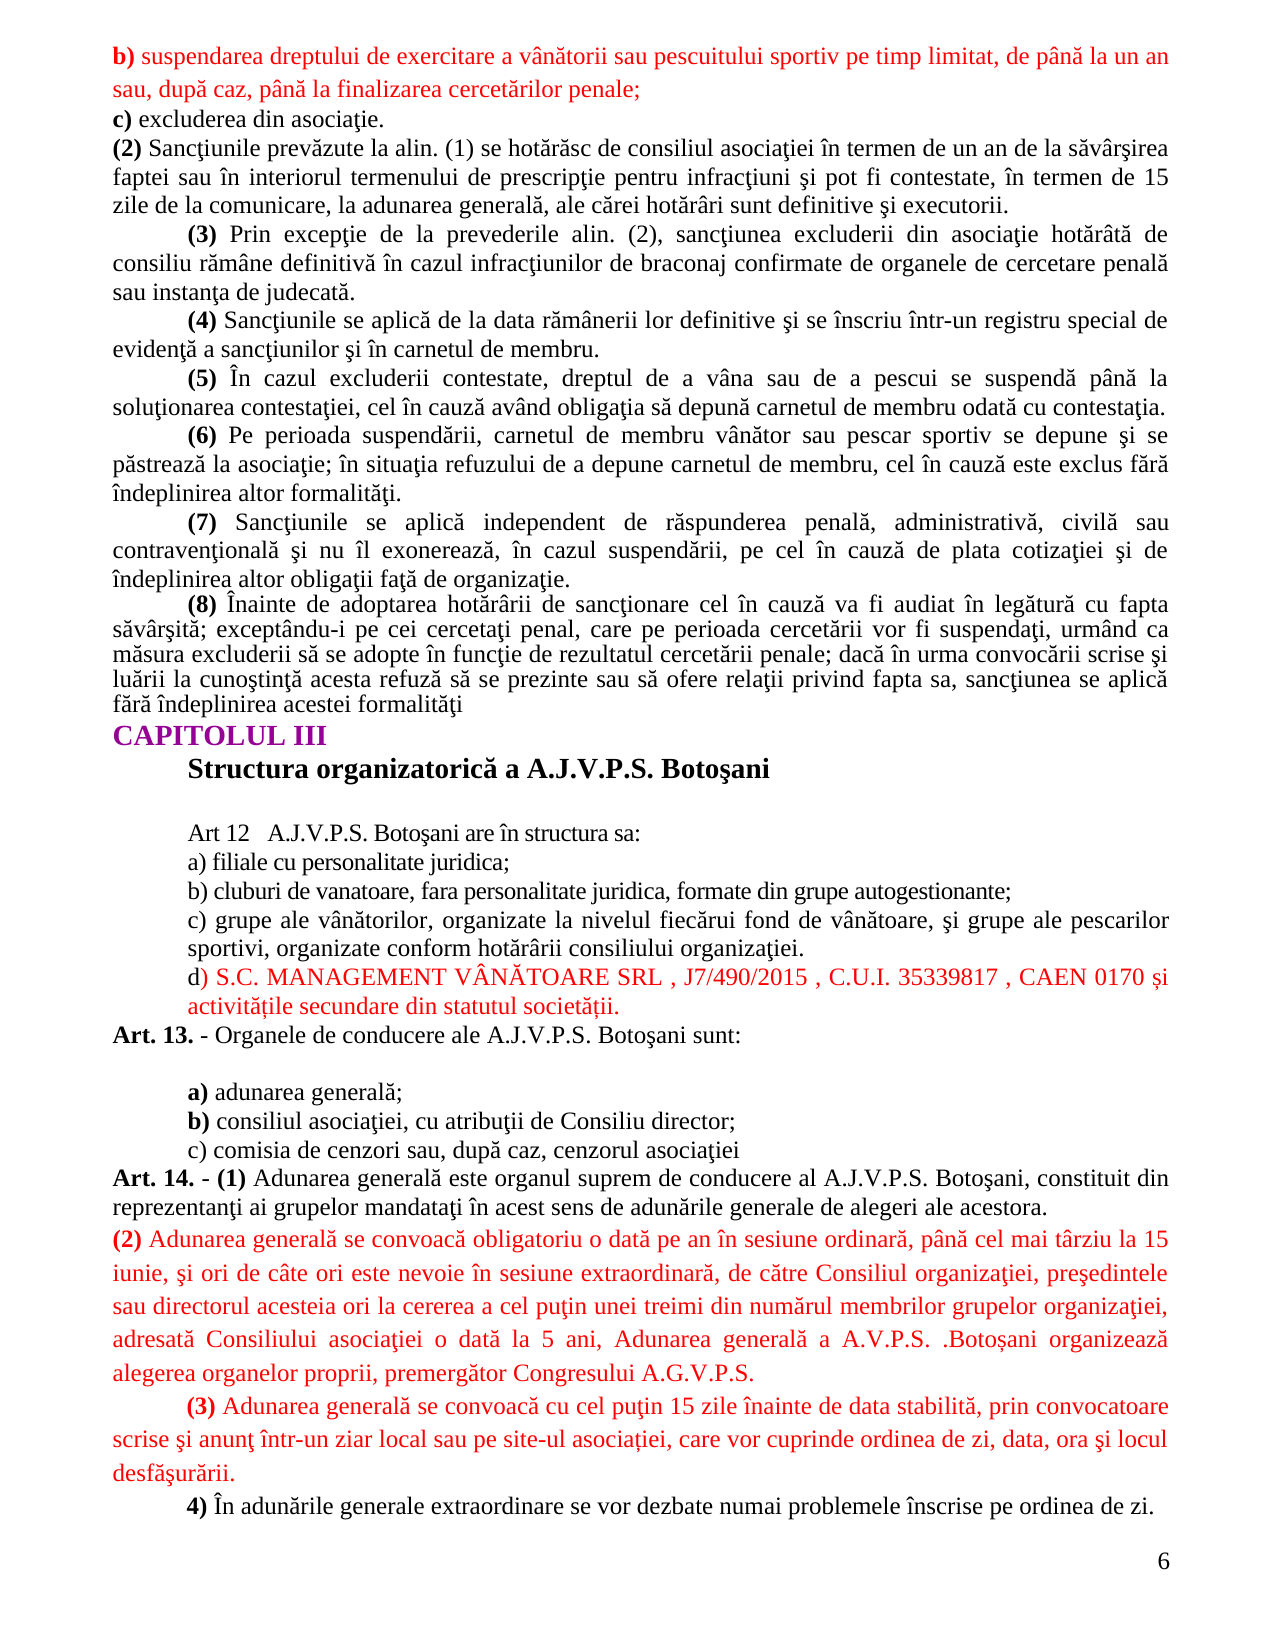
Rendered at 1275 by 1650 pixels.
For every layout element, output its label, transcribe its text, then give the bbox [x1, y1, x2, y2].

text (3) Adunarea generală se convoacă cu cel puţin 15 zile înainte de data stabilită, prin convocatoare scrise şi anunţ într-un ziar local sau pe site-ul asociației, care vor cuprinde ordinea de zi, data, ora şi locul desfăşurării. [112, 1388, 1170, 1488]
text a) filiale cu personalitate juridica; [187, 847, 1170, 876]
text (2) Adunarea generală se convoacă obligatoriu o dată pe an în sesiune ordinară, până cel mai târziu la 15 iunie, şi ori de câte ori este nevoie în sesiune extraordinară, de către Consiliul organizaţiei, preşedintele sau directorul acesteia ori la cererea a cel puţin unei treimi din numărul membrilor grupelor organizaţiei, adresată Consiliului asociaţiei o dată la 5 ani, Adunarea generală a A.V.P.S. .Botoșani organizează alegerea organelor proprii, premergător Congresului A.G.V.P.S. [112, 1221, 1170, 1388]
text d) S.C. MANAGEMENT VÂNĂTOARE SRL , J7/490/2015 , C.U.I. 35339817 , CAEN 0170 și activitățile secundare din statutul societății. [187, 962, 1170, 1020]
text b) cluburi de vanatoare, fara personalitate juridica, formate din grupe autogestionante; [112, 876, 1170, 905]
text (5) În cazul excluderii contestate, dreptul de a vâna sau de a pescui se suspendă până la soluţionarea contestaţiei, cel în cauză având obligaţia să depună carnetul de membru odată cu contestaţia. [112, 363, 1170, 420]
text b) suspendarea dreptului de exercitare a vânătorii sau pescuitului sportiv pe timp limitat, de până la un an sau, după caz, până la finalizarea cercetărilor penale; [112, 37, 1170, 104]
text Art. 13. - Organele de conducere ale A.J.V.P.S. Botoşani sunt: [112, 1020, 1170, 1048]
text a) adunarea generală; [112, 1077, 1170, 1106]
text c) excluderea din asociaţie. [112, 104, 1170, 133]
text Art 12 A.J.V.P.S. Botoşani are în structura sa: [112, 818, 1170, 847]
text Art. 14. - (1) Adunarea generală este organul suprem de conducere al A.J.V.P.S. Botoşani, constituit din reprezentanţi ai grupelor mandataţi în acest sens de adunările generale de alegeri ale acestora. [112, 1163, 1170, 1221]
text c) comisia de cenzori sau, după caz, cenzorul asociaţiei [112, 1135, 1170, 1163]
text (7) Sancţiunile se aplică independent de răspunderea penală, administrativă, civilă sau contravenţională şi nu îl exonerează, în cazul suspendării, pe cel în cauză de plata cotizaţiei şi de îndeplinirea altor obligaţii faţă de organizaţie. [112, 507, 1170, 593]
text Structura organizatorică a A.J.V.P.S. Botoşani [112, 751, 1170, 785]
text b) consiliul asociaţiei, cu atribuţii de Consiliu director; [112, 1106, 1170, 1135]
text (8) Înainte de adoptarea hotărârii de sancţionare cel în cauză va fi audiat în legătură cu fapta săvârşită; exceptându-i pe cei cercetaţi penal, care pe perioada cercetării vor fi suspendaţi, urmând ca măsura excluderii să se adopte în funcţie de rezultatul cercetării penale; dacă în urma convocării scrise şi luării la cunoştinţă acesta refuză să se prezinte sau să ofere relaţii privind fapta sa, sancţiunea se aplică fără îndeplinirea acestei formalităţi [112, 593, 1170, 718]
text (3) Prin excepţie de la prevederile alin. (2), sancţiunea excluderii din asociaţie hotărâtă de consiliu rămâne definitivă în cazul infracţiunilor de braconaj confirmate de organele de cercetare penală sau instanţa de judecată. [112, 219, 1170, 305]
text c) grupe ale vânătorilor, organizate la nivelul fiecărui fond de vânătoare, şi grupe ale pescarilor sportivi, organizate conform hotărârii consiliului organizaţiei. [187, 905, 1170, 962]
text (6) Pe perioada suspendării, carnetul de membru vânător sau pescar sportiv se depune şi se păstrează la asociaţie; în situaţia refuzului de a depune carnetul de membru, cel în cauză este exclus fără îndeplinirea altor formalităţi. [112, 420, 1170, 507]
text 4) În adunările generale extraordinare se vor dezbate numai problemele înscrise pe ordinea de zi. [112, 1488, 1170, 1521]
text CAPITOLUL III [112, 718, 1170, 751]
text (2) Sancţiunile prevăzute la alin. (1) se hotărăsc de consiliul asociaţiei în termen de un an de la săvârşirea faptei sau în interiorul termenului de prescripţie pentru infracţiuni şi pot fi contestate, în termen de 15 zile de la comunicare, la adunarea generală, ale cărei hotărâri sunt definitive şi executorii. [112, 133, 1170, 219]
text (4) Sancţiunile se aplică de la data rămânerii lor definitive şi se înscriu într-un registru special de evidenţă a sancţiunilor şi în carnetul de membru. [112, 305, 1170, 363]
